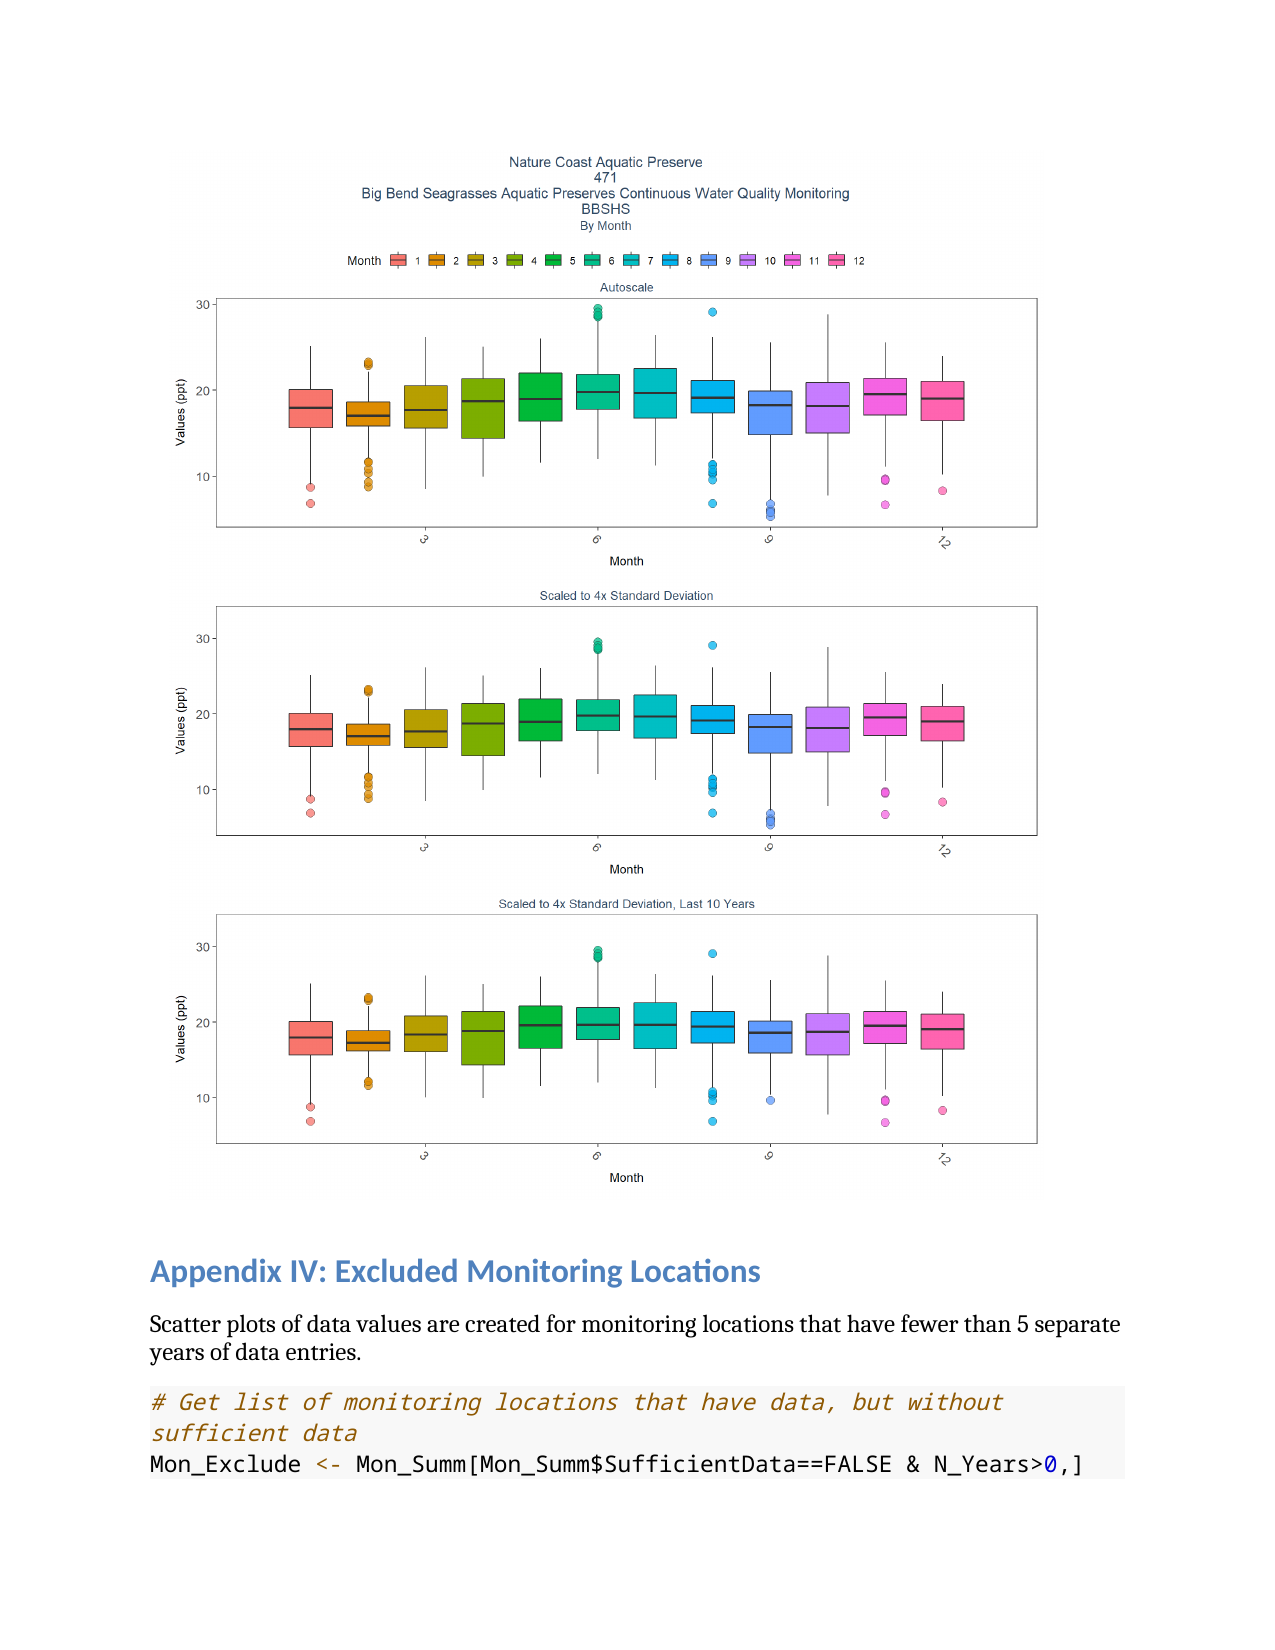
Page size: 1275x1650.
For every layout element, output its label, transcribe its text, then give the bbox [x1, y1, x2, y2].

text Scatter plots of data values are created for monitoring locations that have fewer than 5 separate years of data entries. [150, 1309, 1125, 1367]
subtitle Appendix IV: Excluded Monitoring Locations [150, 1250, 1125, 1291]
picture [168, 150, 1044, 1200]
